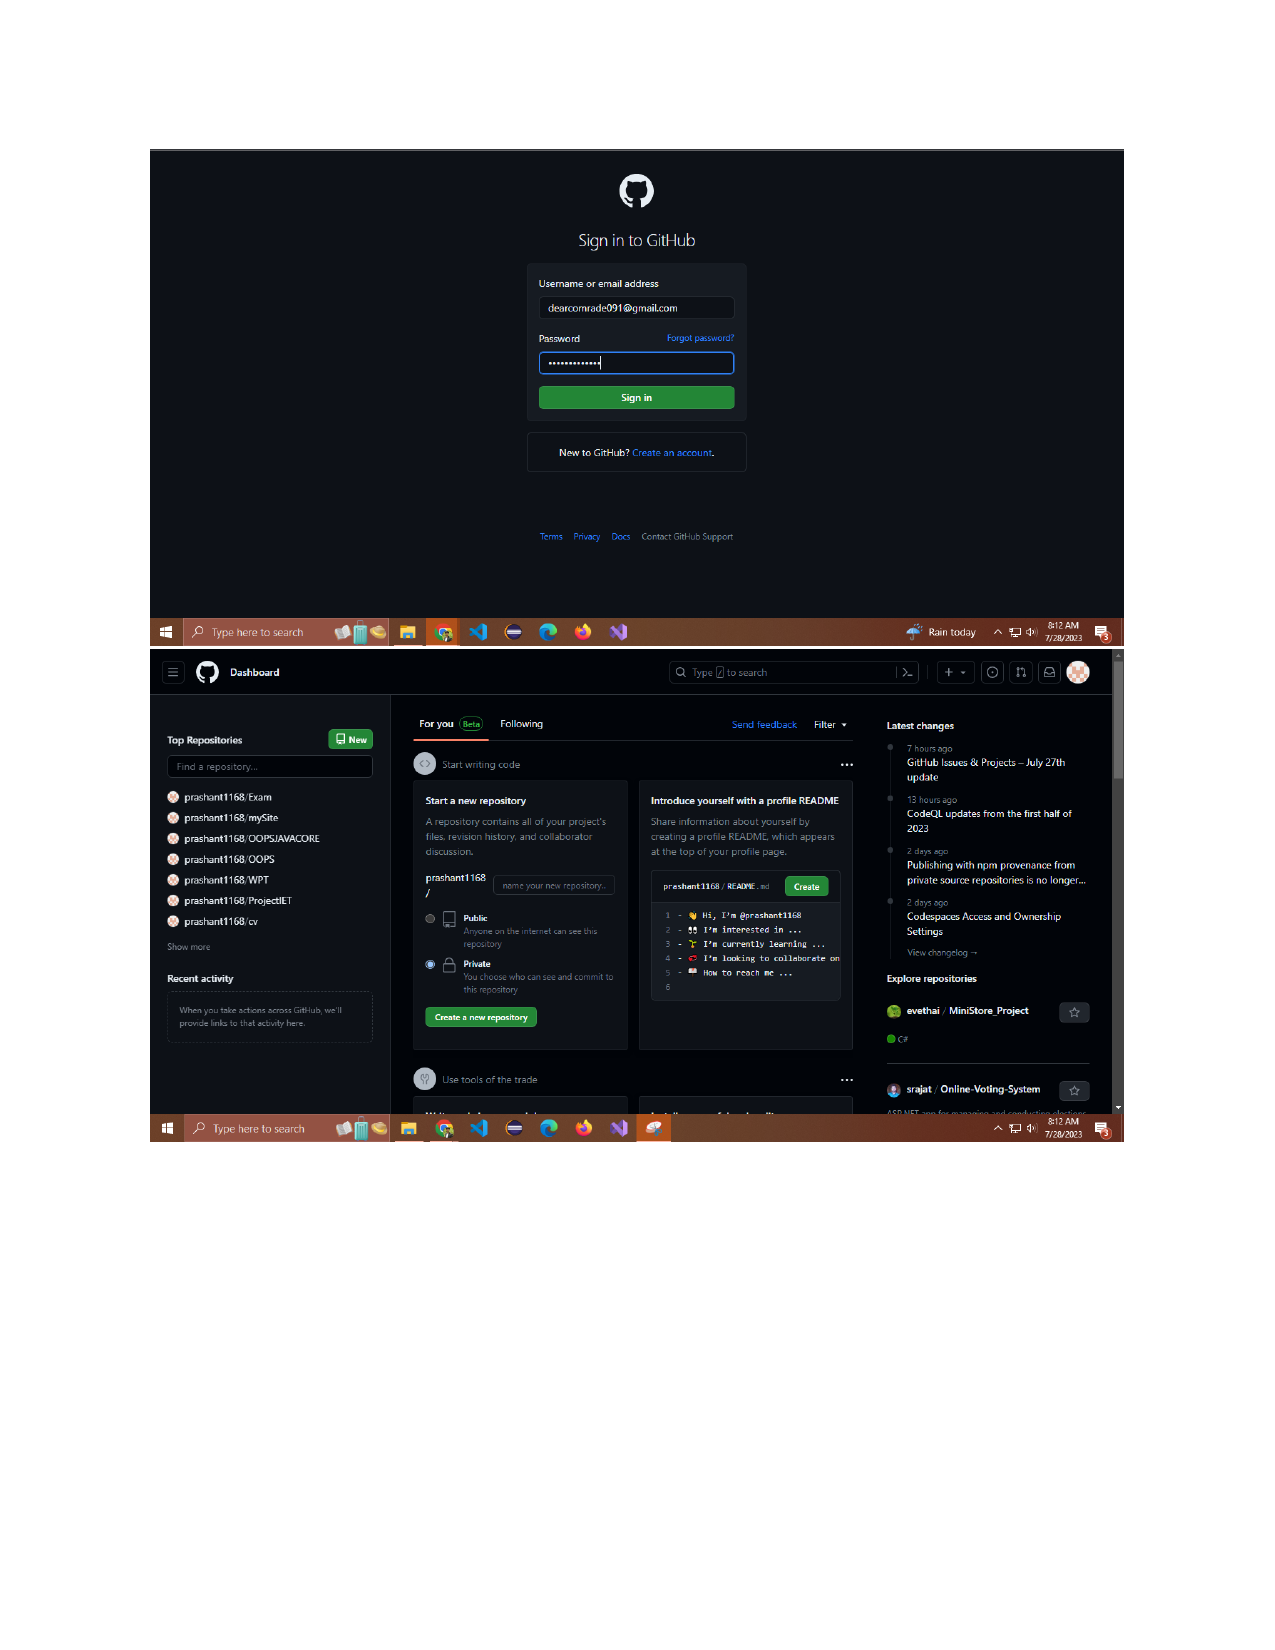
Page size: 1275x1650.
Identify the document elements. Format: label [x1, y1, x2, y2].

picture [150, 649, 1124, 1142]
picture [150, 149, 1124, 646]
